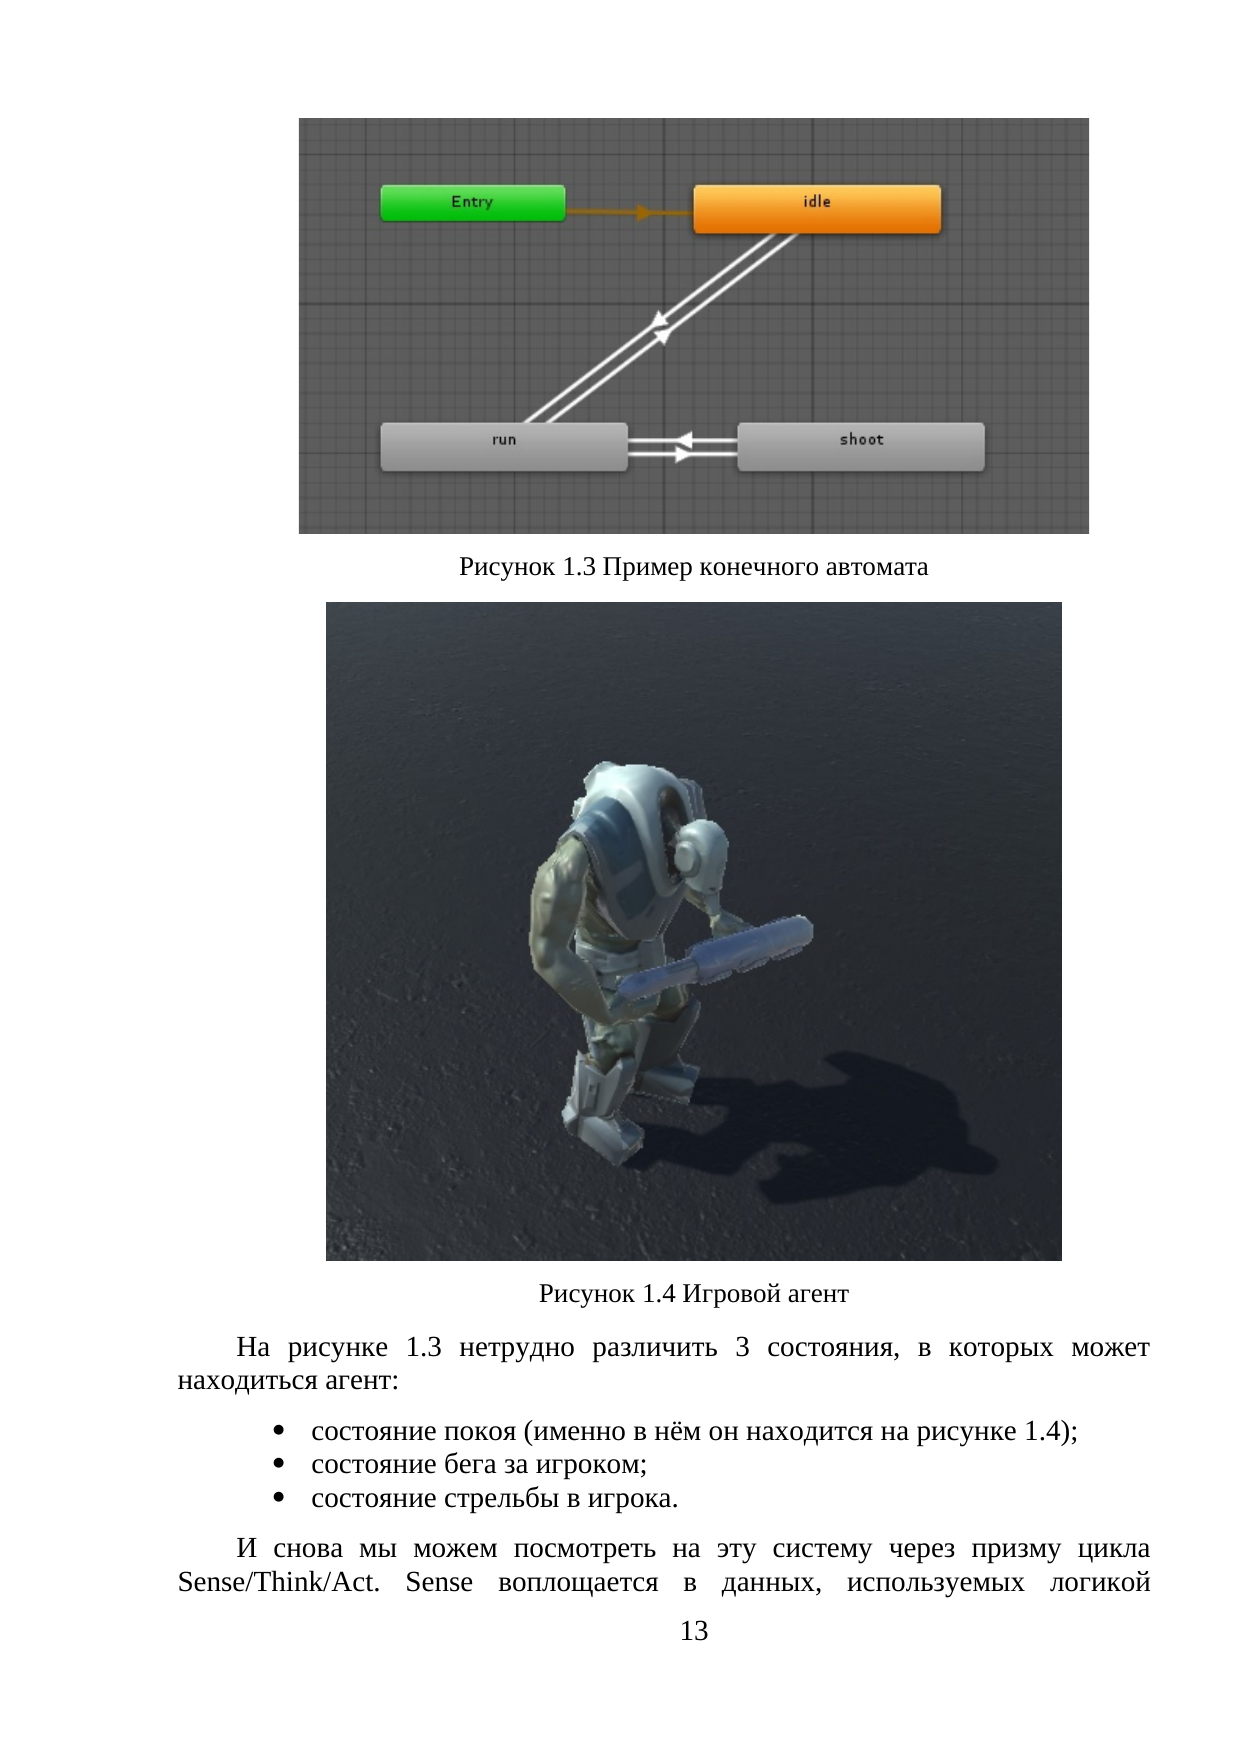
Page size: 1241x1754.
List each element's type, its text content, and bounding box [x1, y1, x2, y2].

picture [298, 118, 1090, 534]
list состояние покоя (именно в нём он находится на рисунке 1.4); [274, 1413, 1152, 1446]
text На рисунке 1.3 нетрудно различить 3 состояния, в которых может находиться агент: [177, 1329, 1152, 1396]
list состояние стрельбы в игрока. [274, 1480, 1152, 1513]
list состояние бега за игроком; [274, 1446, 1152, 1480]
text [177, 1530, 1152, 1597]
picture [326, 602, 1062, 1261]
